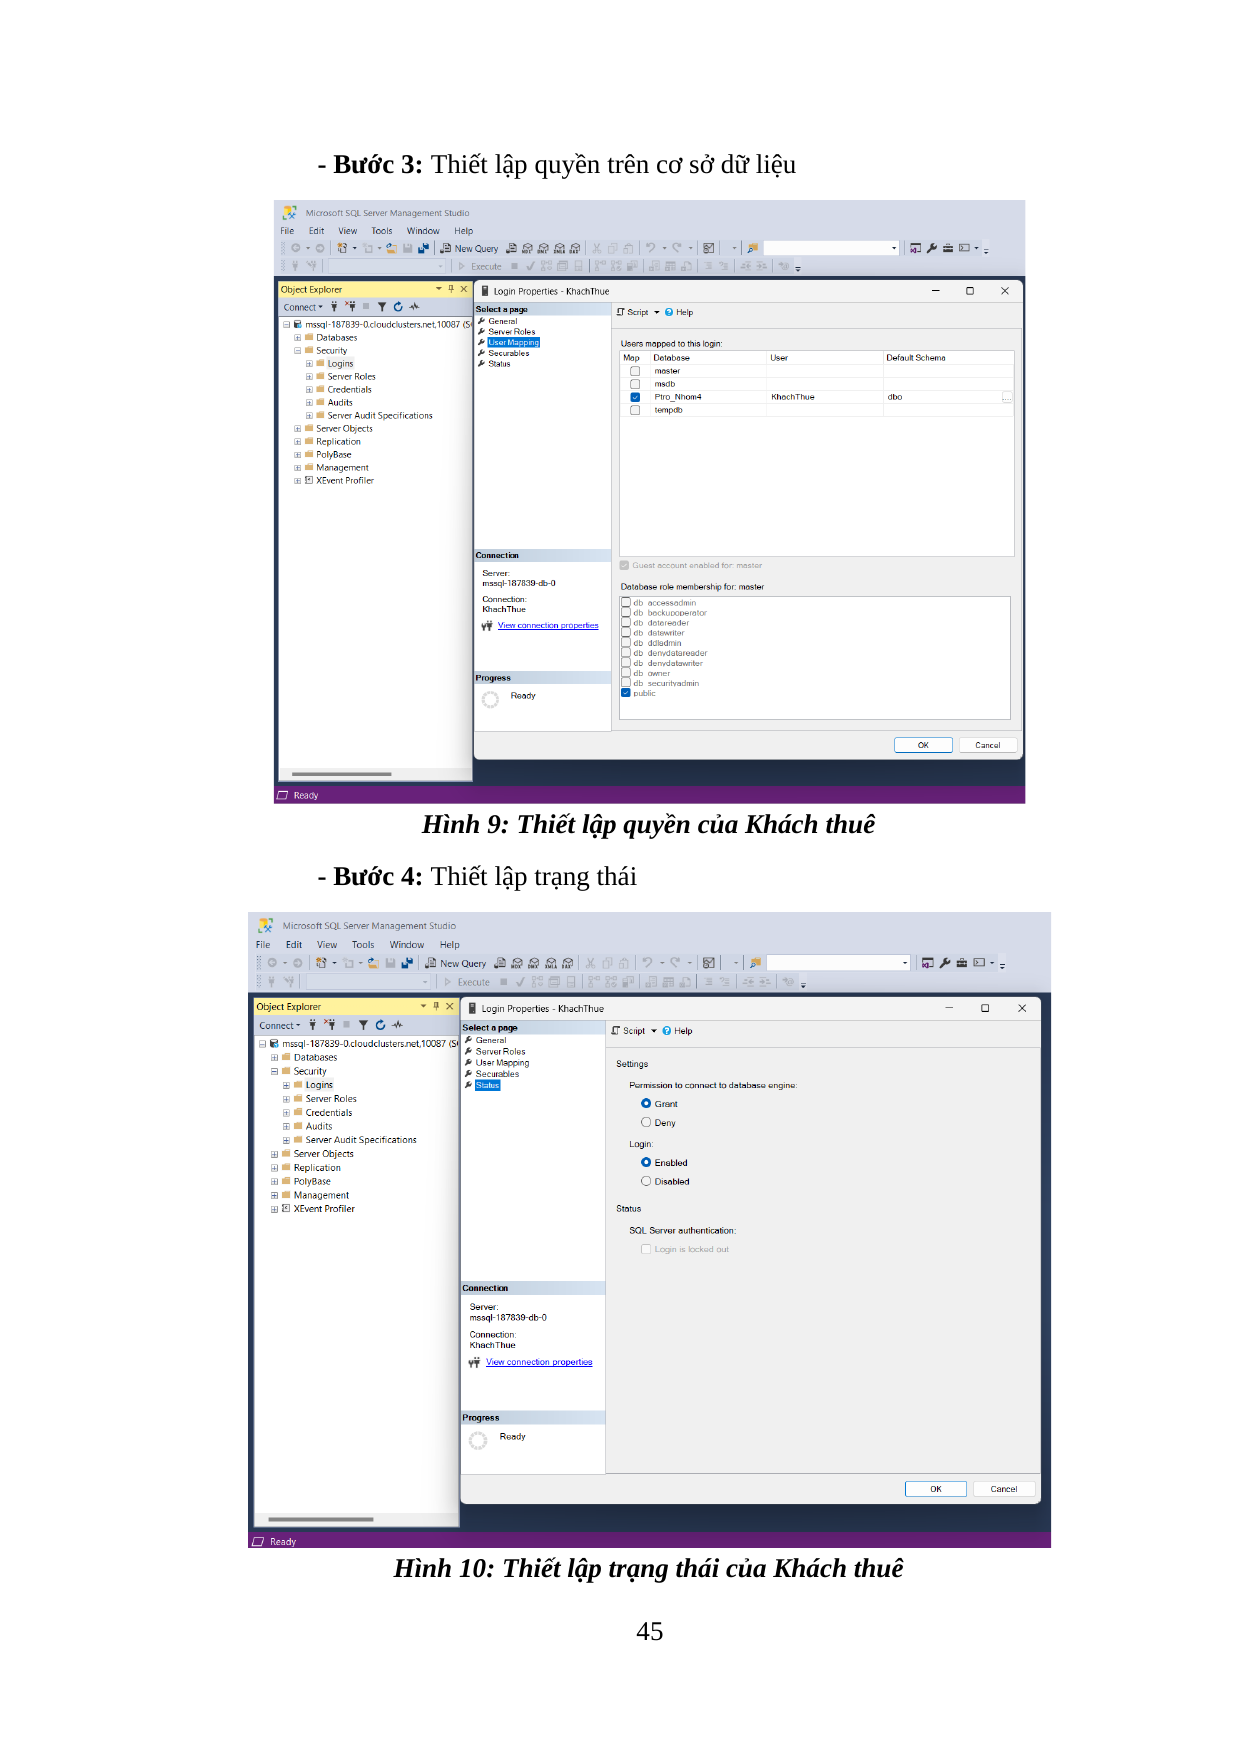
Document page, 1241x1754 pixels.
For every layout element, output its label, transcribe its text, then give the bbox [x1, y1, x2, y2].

text Hình 9: Thiết lập quyền của Khách thuê [207, 808, 1092, 839]
picture [248, 912, 1052, 1548]
text - Bước 4: Thiết lập trạng thái [317, 860, 1092, 891]
text - Bước 3: Thiết lập quyền trên cơ sở dữ liệu [317, 148, 1092, 179]
picture [273, 200, 1026, 804]
text Hình 10: Thiết lập trạng thái của Khách thuê [207, 1552, 1092, 1583]
